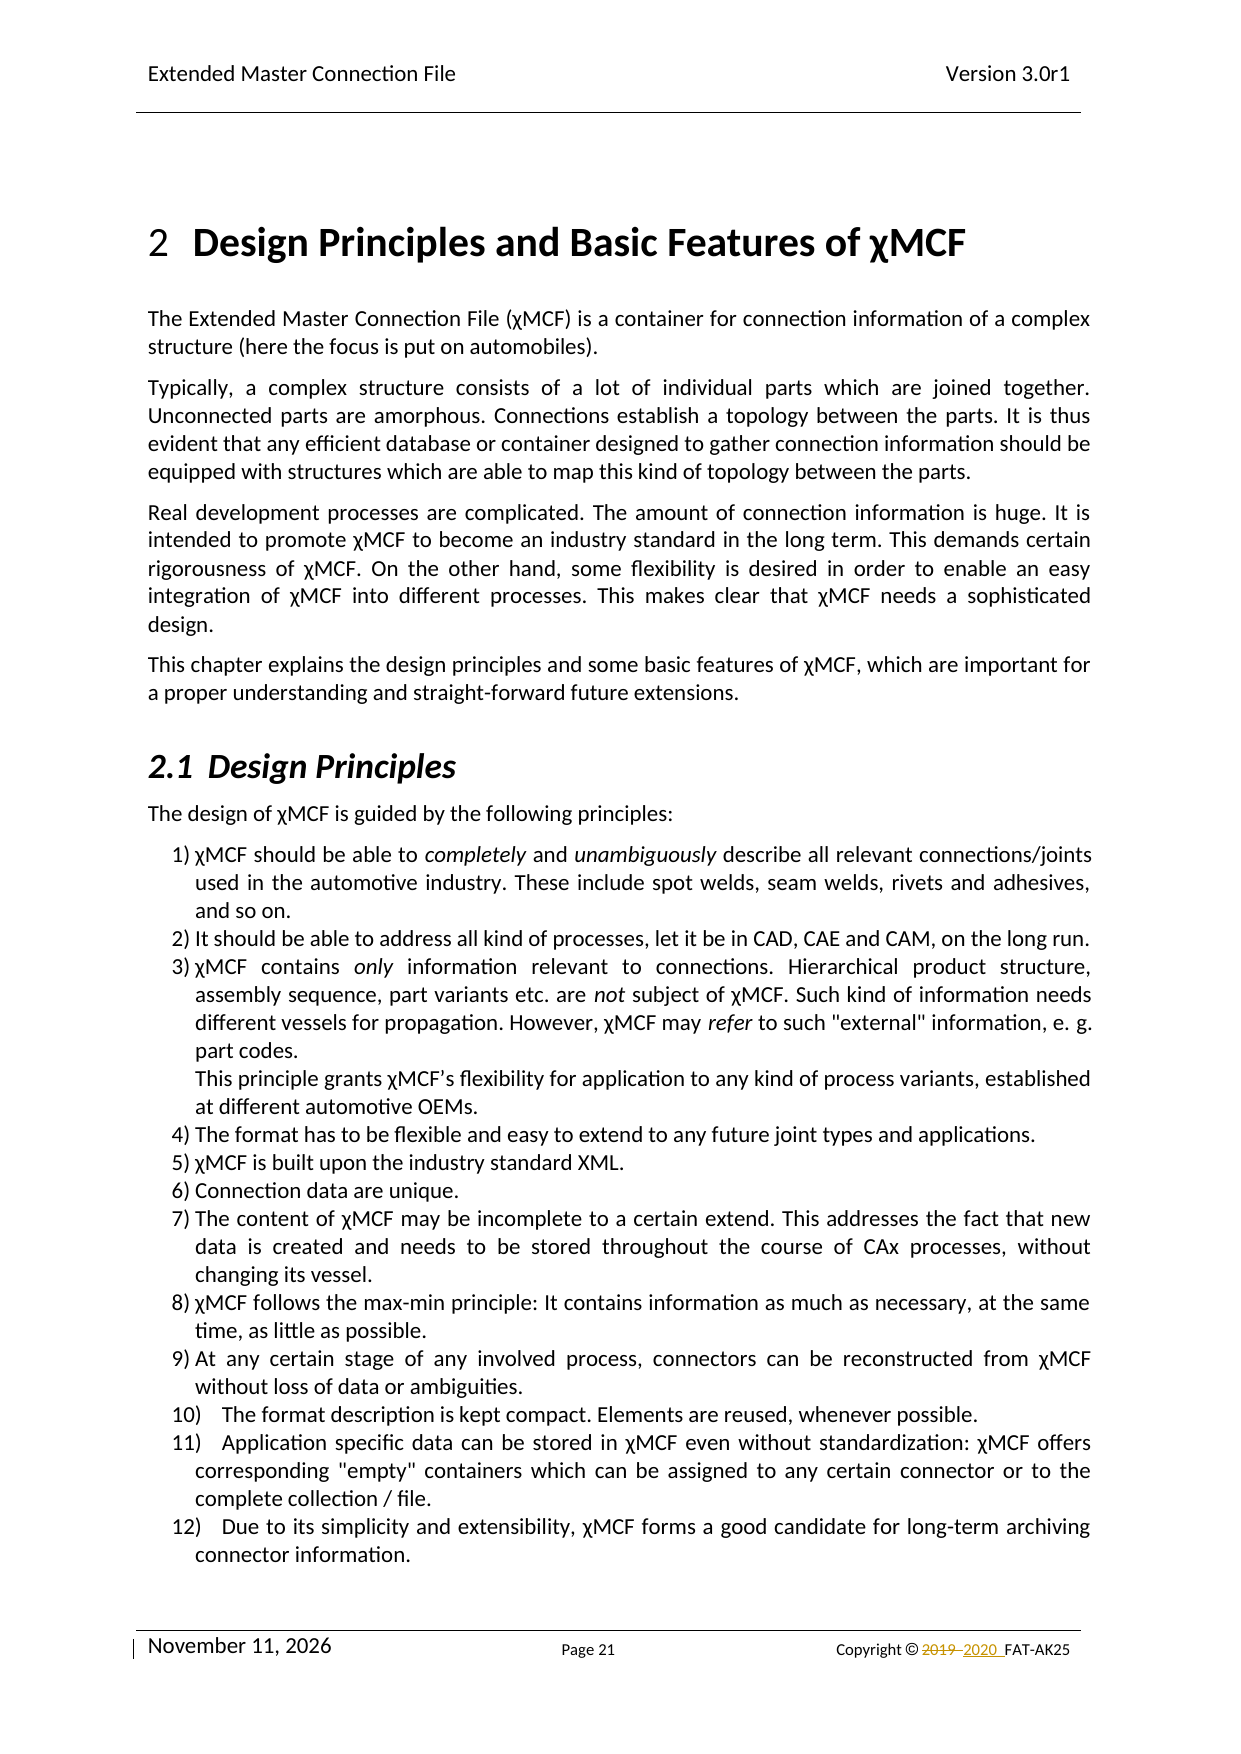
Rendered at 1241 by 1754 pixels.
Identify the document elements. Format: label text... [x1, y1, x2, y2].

list This principle grants χMCF’s flexibility for application to any kind of process variants, established at different automotive OEMs. [195, 1064, 1092, 1120]
text Typically, a complex structure consists of a lot of individual parts which are joined together. Unconnected parts are amorphous. Connections establish a topology between the parts. It is thus evident that any efficient database or container designed to gather connection information should be equipped with structures which are able to map this kind of topology between the parts. [148, 373, 1092, 485]
text The design of χMCF is guided by the following principles: [148, 799, 1092, 827]
list It should be able to address all kind of processes, let it be in CAD, CAE and CAM, on the long run. [171, 924, 1092, 952]
list At any certain stage of any involved process, connectors can be reconstructed from χMCF without loss of data or ambiguities. [171, 1344, 1092, 1400]
list χMCF follows the max-min principle: It contains information as much as necessary, at the same time, as little as possible. [171, 1288, 1092, 1344]
text The Extended Master Connection File (χMCF) is a container for connection information of a complex structure (here the focus is put on automobiles). [148, 304, 1092, 361]
subtitle Design Principles and Basic Features of χMCF [148, 216, 1092, 267]
list χMCF is built upon the industry standard XML. [171, 1148, 1092, 1176]
subtitle Design Principles [148, 744, 1092, 787]
list χMCF should be able to completely and unambiguously describe all relevant connections/joints used in the automotive industry. These include spot welds, seam welds, rivets and adhesives, and so on. [171, 840, 1092, 924]
list Connection data are unique. [171, 1176, 1092, 1204]
list The format description is kept compact. Elements are reused, whenever possible. [171, 1400, 1092, 1428]
list Due to its simplicity and extensibility, χMCF forms a good candidate for long-term archiving connector information. [171, 1512, 1092, 1568]
list χMCF contains only information relevant to connections. Hierarchical product structure, assembly sequence, part variants etc. are not subject of χMCF. Such kind of information needs different vessels for propagation. However, χMCF may refer to such "external" information, e. g. part codes. [171, 952, 1092, 1064]
list The content of χMCF may be incomplete to a certain extend. This addresses the fact that new data is created and needs to be stored throughout the course of CAx processes, without changing its vessel. [171, 1204, 1092, 1288]
text This chapter explains the design principles and some basic features of χMCF, which are important for a proper understanding and straight-forward future extensions. [148, 650, 1092, 706]
list The format has to be flexible and easy to extend to any future joint types and applications. [171, 1120, 1092, 1148]
list Application specific data can be stored in χMCF even without standardization: χMCF offers corresponding "empty" containers which can be assigned to any certain connector or to the complete collection / file. [171, 1428, 1092, 1512]
text Real development processes are complicated. The amount of connection information is huge. It is intended to promote χMCF to become an industry standard in the long term. This demands certain rigorousness of χMCF. On the other hand, some flexibility is desired in order to enable an easy integration of χMCF into different processes. This makes clear that χMCF needs a sophisticated design. [148, 498, 1092, 638]
